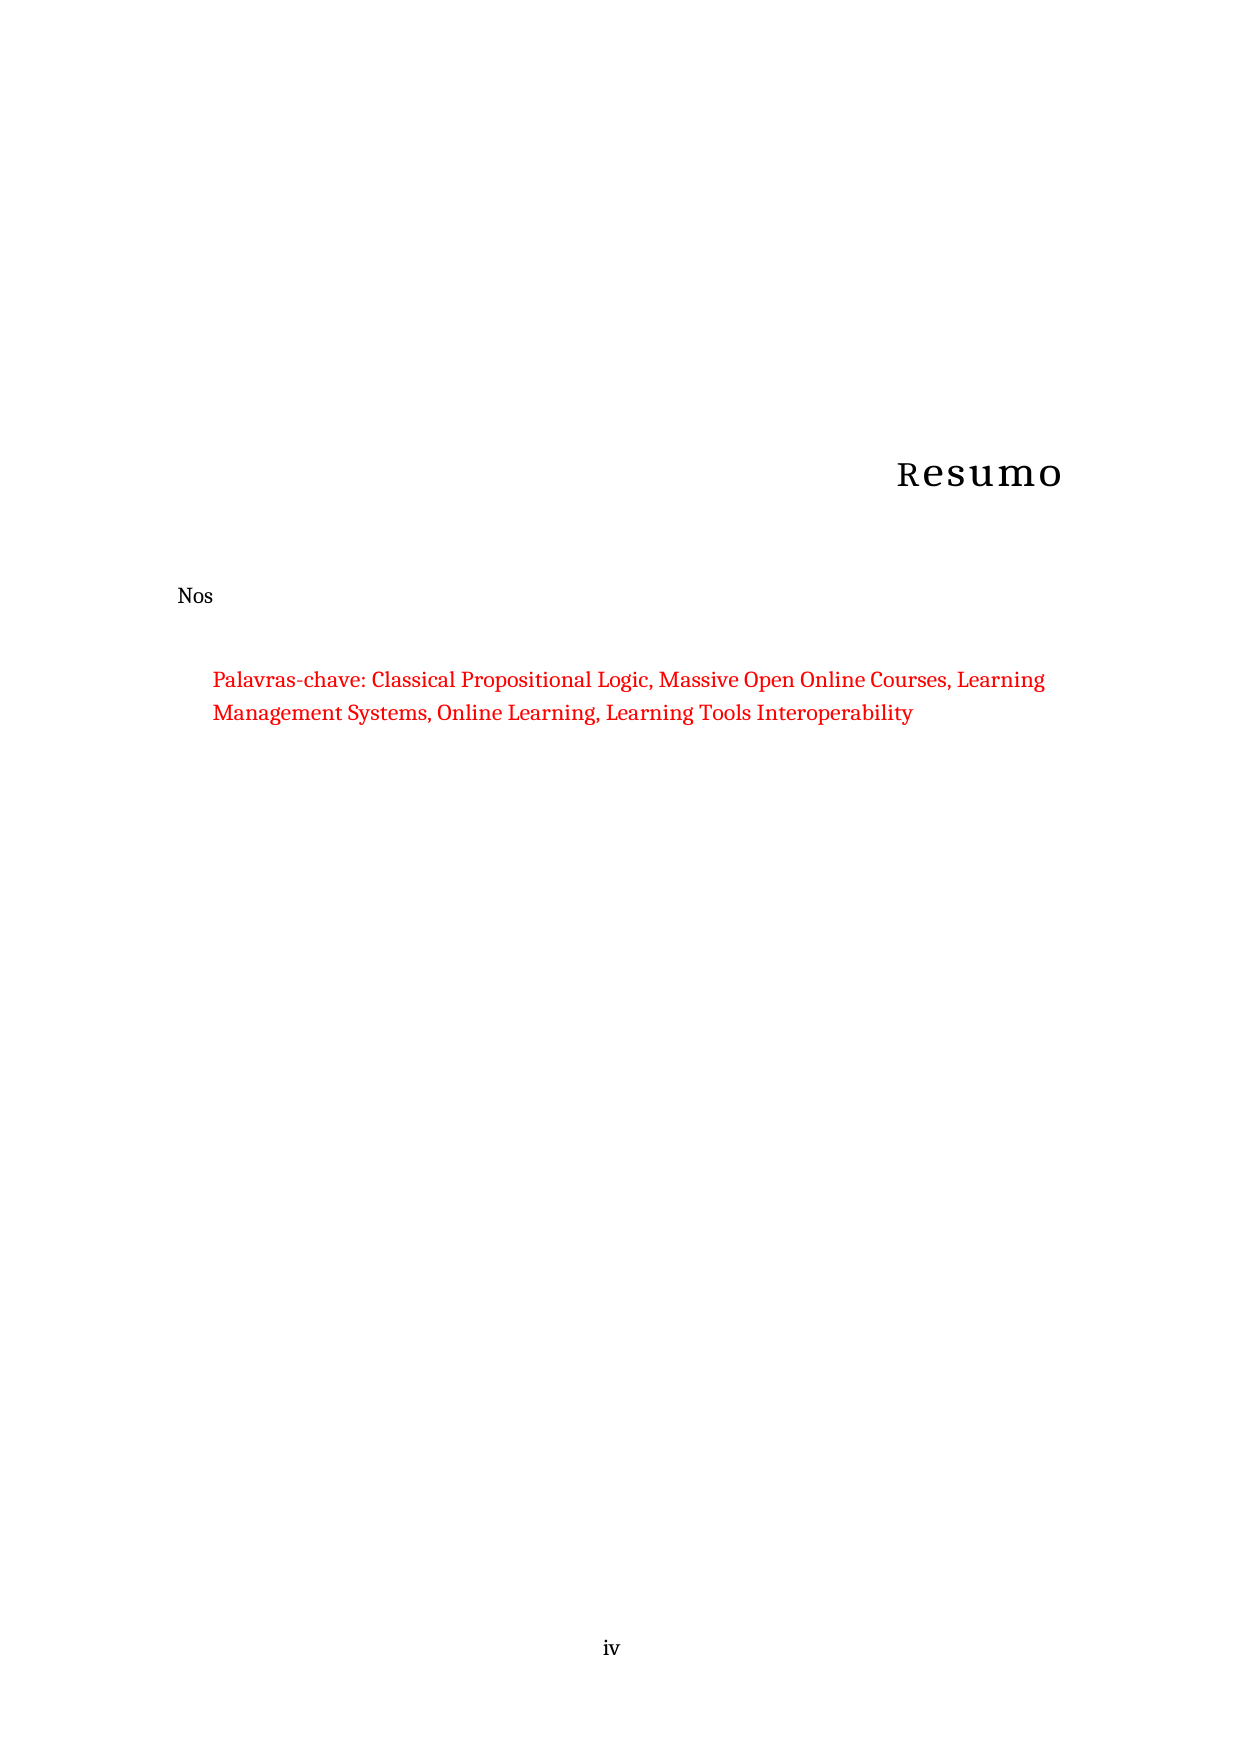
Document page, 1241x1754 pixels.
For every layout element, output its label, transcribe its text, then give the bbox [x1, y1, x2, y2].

text Nos [177, 583, 1066, 609]
text resumo [46, 448, 1061, 498]
text Palavras-chave: Classical Propositional Logic, Massive Open Online Courses, Learning Management Systems, Online Learning, Learning Tools Interoperability [212, 666, 1138, 726]
